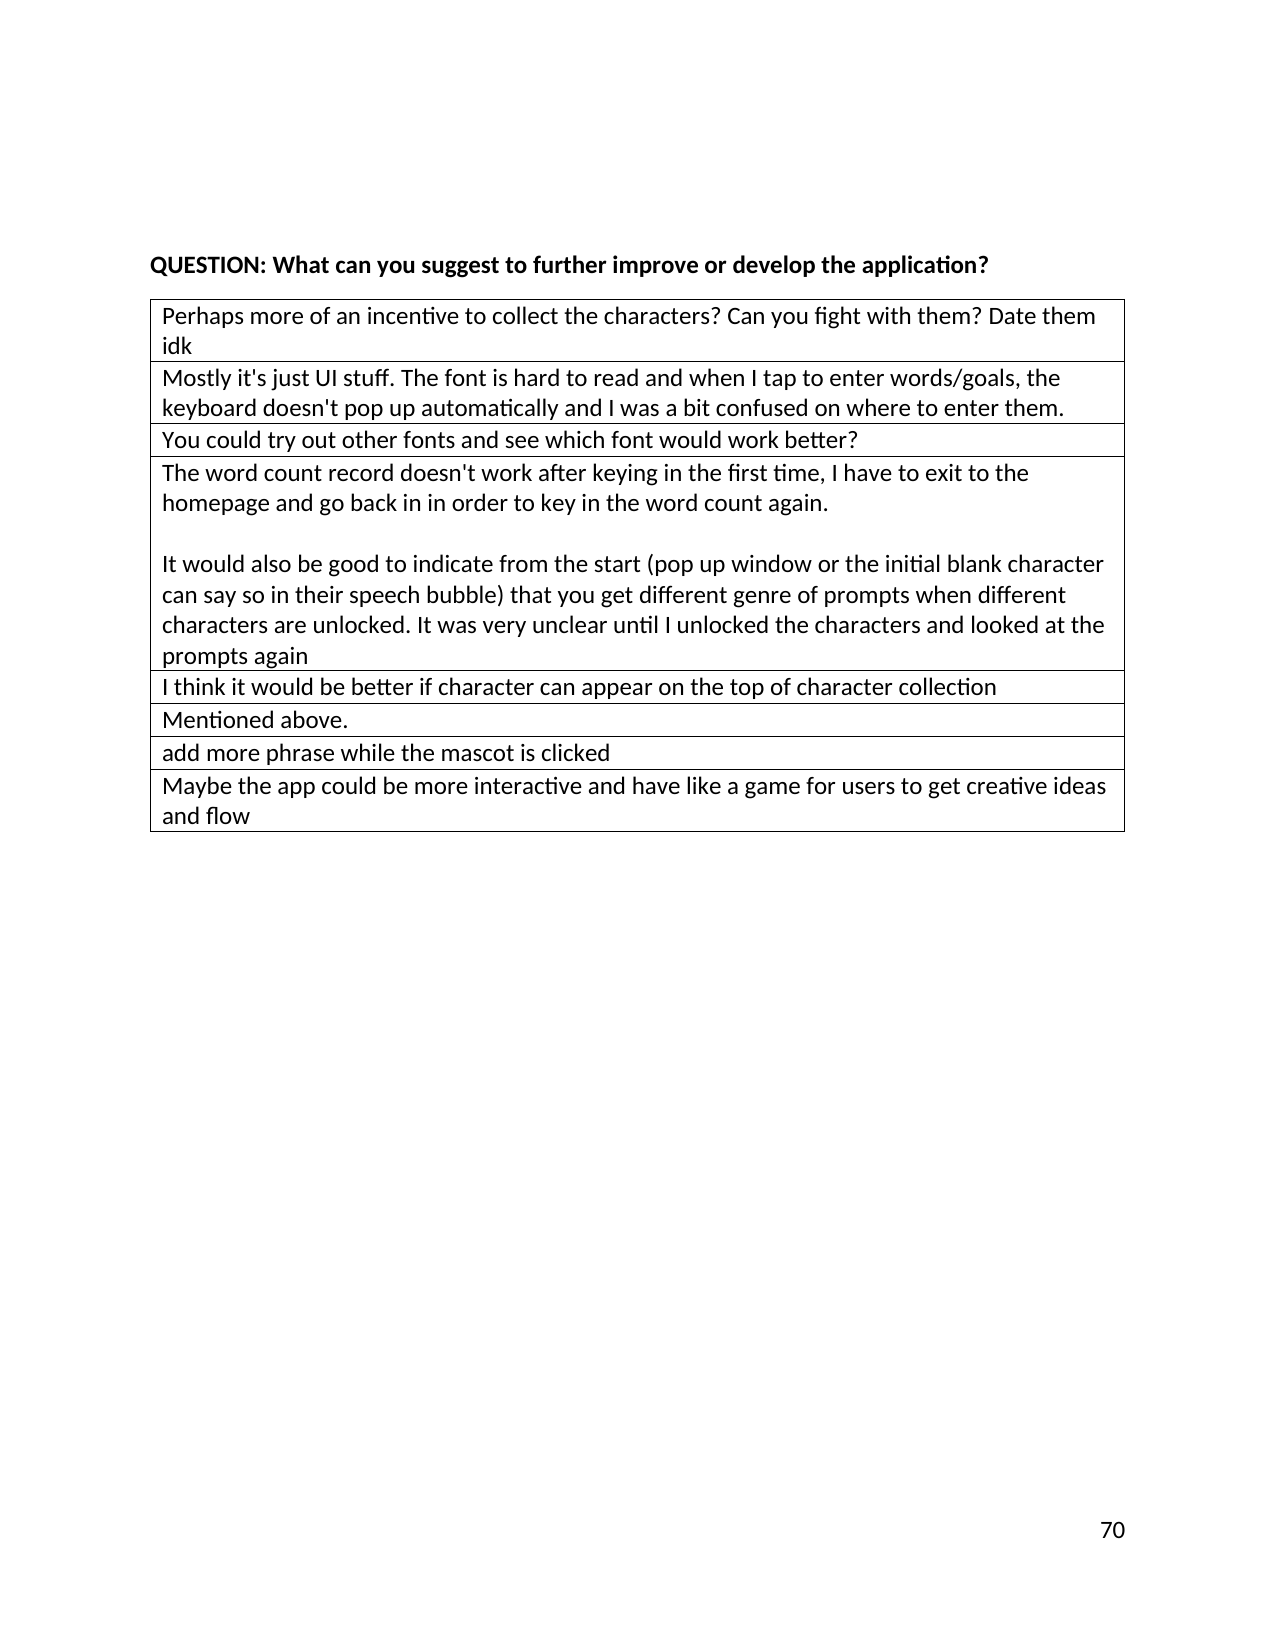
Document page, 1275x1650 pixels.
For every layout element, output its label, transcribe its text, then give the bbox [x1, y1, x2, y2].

table_cell Maybe the app could be more interactive and have like a game for users to get creative ideas and flow [151, 770, 1124, 831]
table_cell Mentioned above. [151, 704, 1124, 736]
table_header Perhaps more of an incentive to collect the characters? Can you fight with them? Date them idk [151, 300, 1124, 361]
table_cell add more phrase while the mascot is clicked [151, 737, 1124, 769]
table_cell I think it would be better if character can appear on the top of character collection [151, 671, 1124, 703]
text QUESTION: What can you suggest to further improve or develop the application? [150, 249, 1125, 280]
table_cell Mostly it's just UI stuff. The font is hard to read and when I tap to enter words/goals, the keyboard doesn't pop up automatically and I was a bit confused on where to enter them. [151, 362, 1124, 423]
table_cell The word count record doesn't work after keying in the first time, I have to exit to the homepage and go back in in order to key in the word count again. It would also be good to indicate from the start (pop up window or the initial blank character can say so in their speech bubble) that you get different genre of prompts when different characters are unlocked. It was very unclear until I unlocked the characters and looked at the prompts again [151, 457, 1124, 670]
table_cell You could try out other fonts and see which font would work better? [151, 424, 1124, 456]
